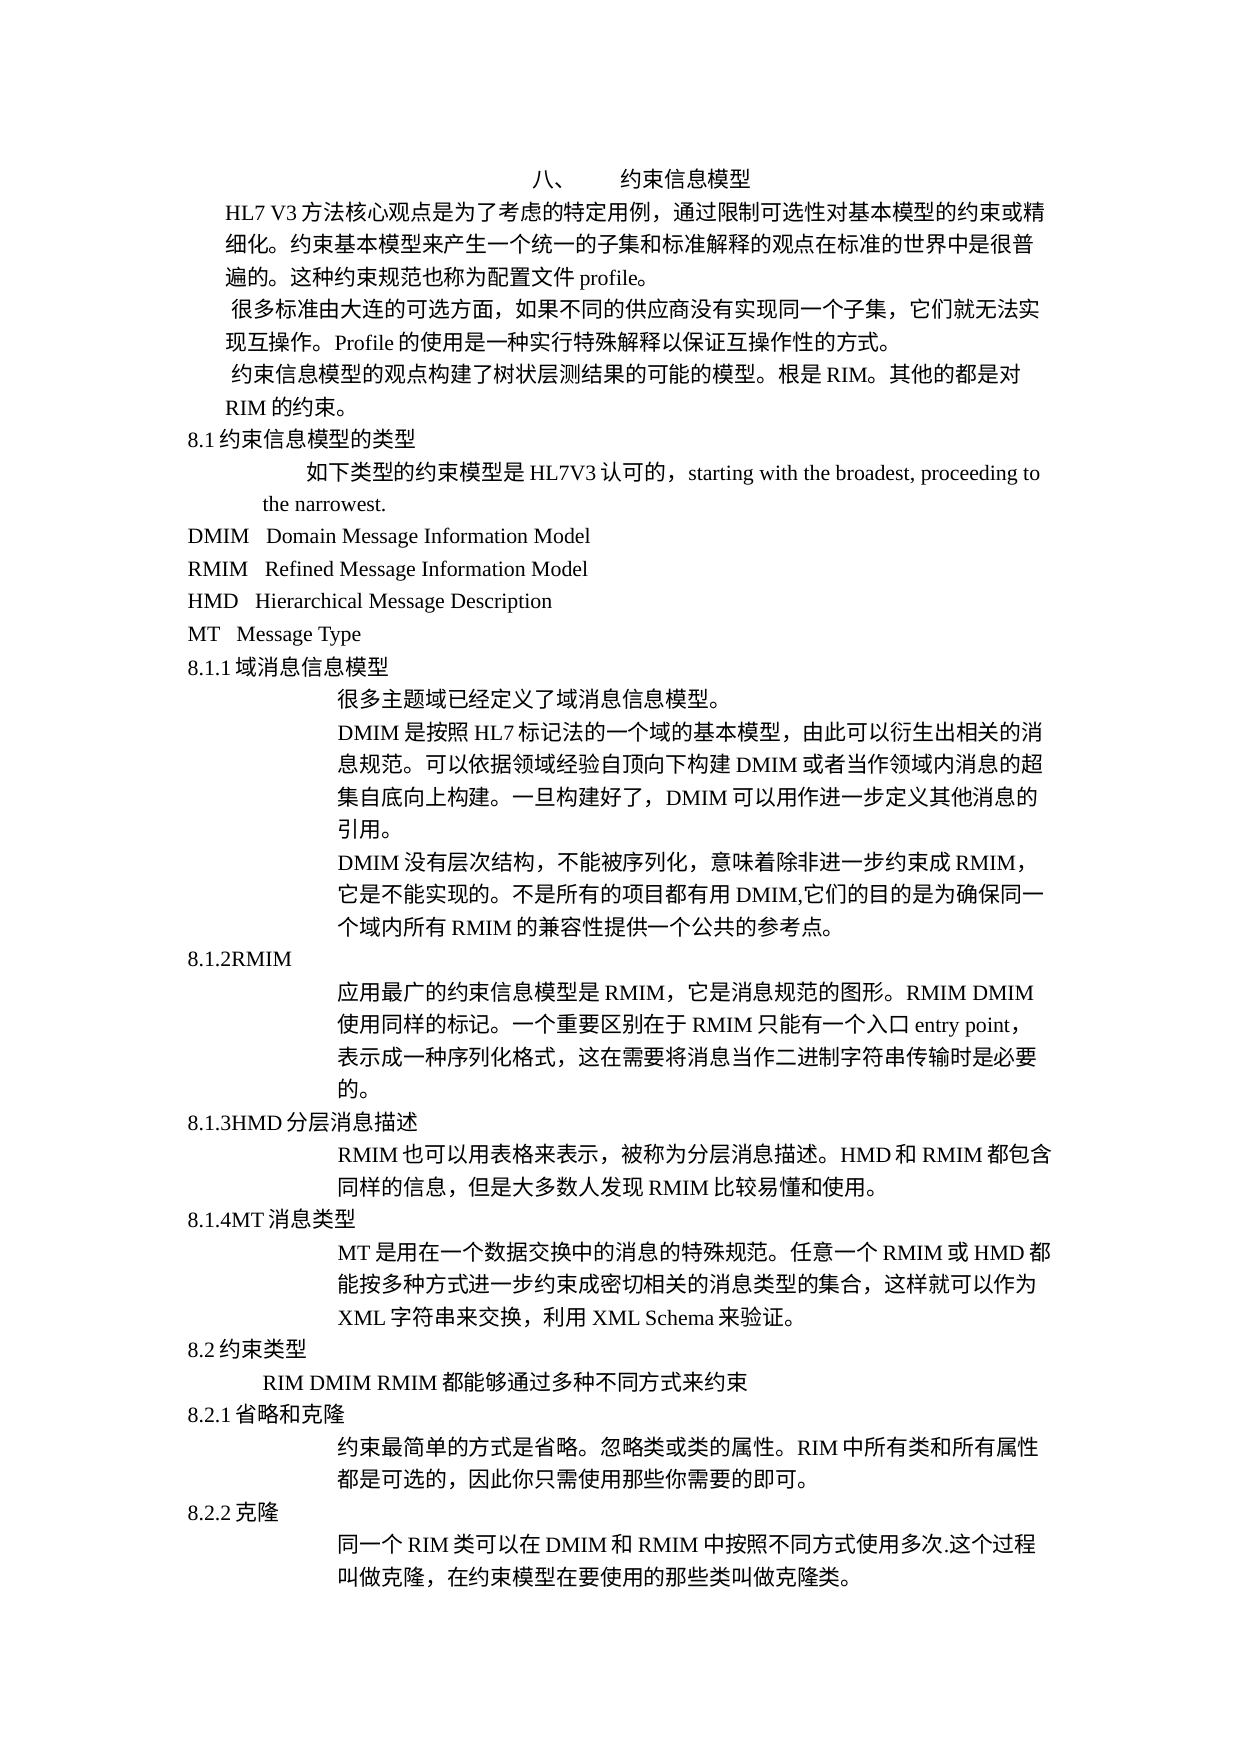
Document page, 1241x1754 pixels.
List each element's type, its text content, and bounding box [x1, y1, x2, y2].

text 8.1.4MT消息类型 [187, 1202, 1053, 1234]
list 如下类型的约束模型是HL7V3认可的，starting with the broadest, proceeding to the narrowest. [262, 454, 1053, 519]
text 8.1约束信息模型的类型 [187, 422, 1053, 454]
text MT Message Type [187, 617, 1053, 649]
text DMIM Domain Message Information Model [187, 519, 1053, 552]
list MT是用在一个数据交换中的消息的特殊规范。任意一个RMIM或HMD都能按多种方式进一步约束成密切相关的消息类型的集合，这样就可以作为XML字符串来交换，利用XML Schema来验证。 [337, 1234, 1053, 1332]
list RMIM也可以用表格来表示，被称为分层消息描述。HMD和RMIM都包含同样的信息，但是大多数人发现RMIM比较易懂和使用。 [337, 1137, 1053, 1202]
list 很多主题域已经定义了域消息信息模型。 [337, 682, 1053, 714]
text 8.2约束类型 [187, 1332, 1053, 1364]
text 8.2.1省略和克隆 [187, 1397, 1053, 1429]
list 约束最简单的方式是省略。忽略类或类的属性。RIM中所有类和所有属性都是可选的，因此你只需使用那些你需要的即可。 [337, 1429, 1053, 1494]
list 应用最广的约束信息模型是RMIM，它是消息规范的图形。RMIM DMIM使用同样的标记。一个重要区别在于RMIM只能有一个入口entry point，表示成一种序列化格式，这在需要将消息当作二进制字符串传输时是必要的。 [337, 974, 1053, 1104]
list RIM DMIM RMIM都能够通过多种不同方式来约束 [262, 1364, 1053, 1397]
text 约束信息模型的观点构建了树状层测结果的可能的模型。根是RIM。其他的都是对RIM的约束。 [225, 357, 1053, 422]
text RMIM Refined Message Information Model [187, 552, 1053, 584]
text HMD Hierarchical Message Description [187, 584, 1053, 617]
text 8.2.2克隆 [187, 1494, 1053, 1527]
list DMIM没有层次结构，不能被序列化，意味着除非进一步约束成RMIM，它是不能实现的。不是所有的项目都有用DMIM,它们的目的是为确保同一个域内所有RMIM的兼容性提供一个公共的参考点。 [337, 844, 1053, 942]
text 8.1.2RMIM [187, 942, 1053, 974]
list 同一个RIM类可以在DMIM和RMIM中按照不同方式使用多次.这个过程叫做克隆，在约束模型在要使用的那些类叫做克隆类。 [337, 1527, 1053, 1592]
text HL7 V3方法核心观点是为了考虑的特定用例，通过限制可选性对基本模型的约束或精细化。约束基本模型来产生一个统一的子集和标准解释的观点在标准的世界中是很普遍的。这种约束规范也称为配置文件profile。 [225, 194, 1053, 292]
text 很多标准由大连的可选方面，如果不同的供应商没有实现同一个子集，它们就无法实现互操作。Profile的使用是一种实行特殊解释以保证互操作性的方式。 [225, 292, 1053, 357]
text 8.1.3HMD分层消息描述 [187, 1104, 1053, 1137]
list DMIM是按照HL7标记法的一个域的基本模型，由此可以衍生出相关的消息规范。可以依据领域经验自顶向下构建DMIM或者当作领域内消息的超集自底向上构建。一旦构建好了，DMIM可以用作进一步定义其他消息的引用。 [337, 714, 1053, 844]
text 8.1.1域消息信息模型 [187, 649, 1053, 682]
list 约束信息模型 [231, 162, 1053, 194]
